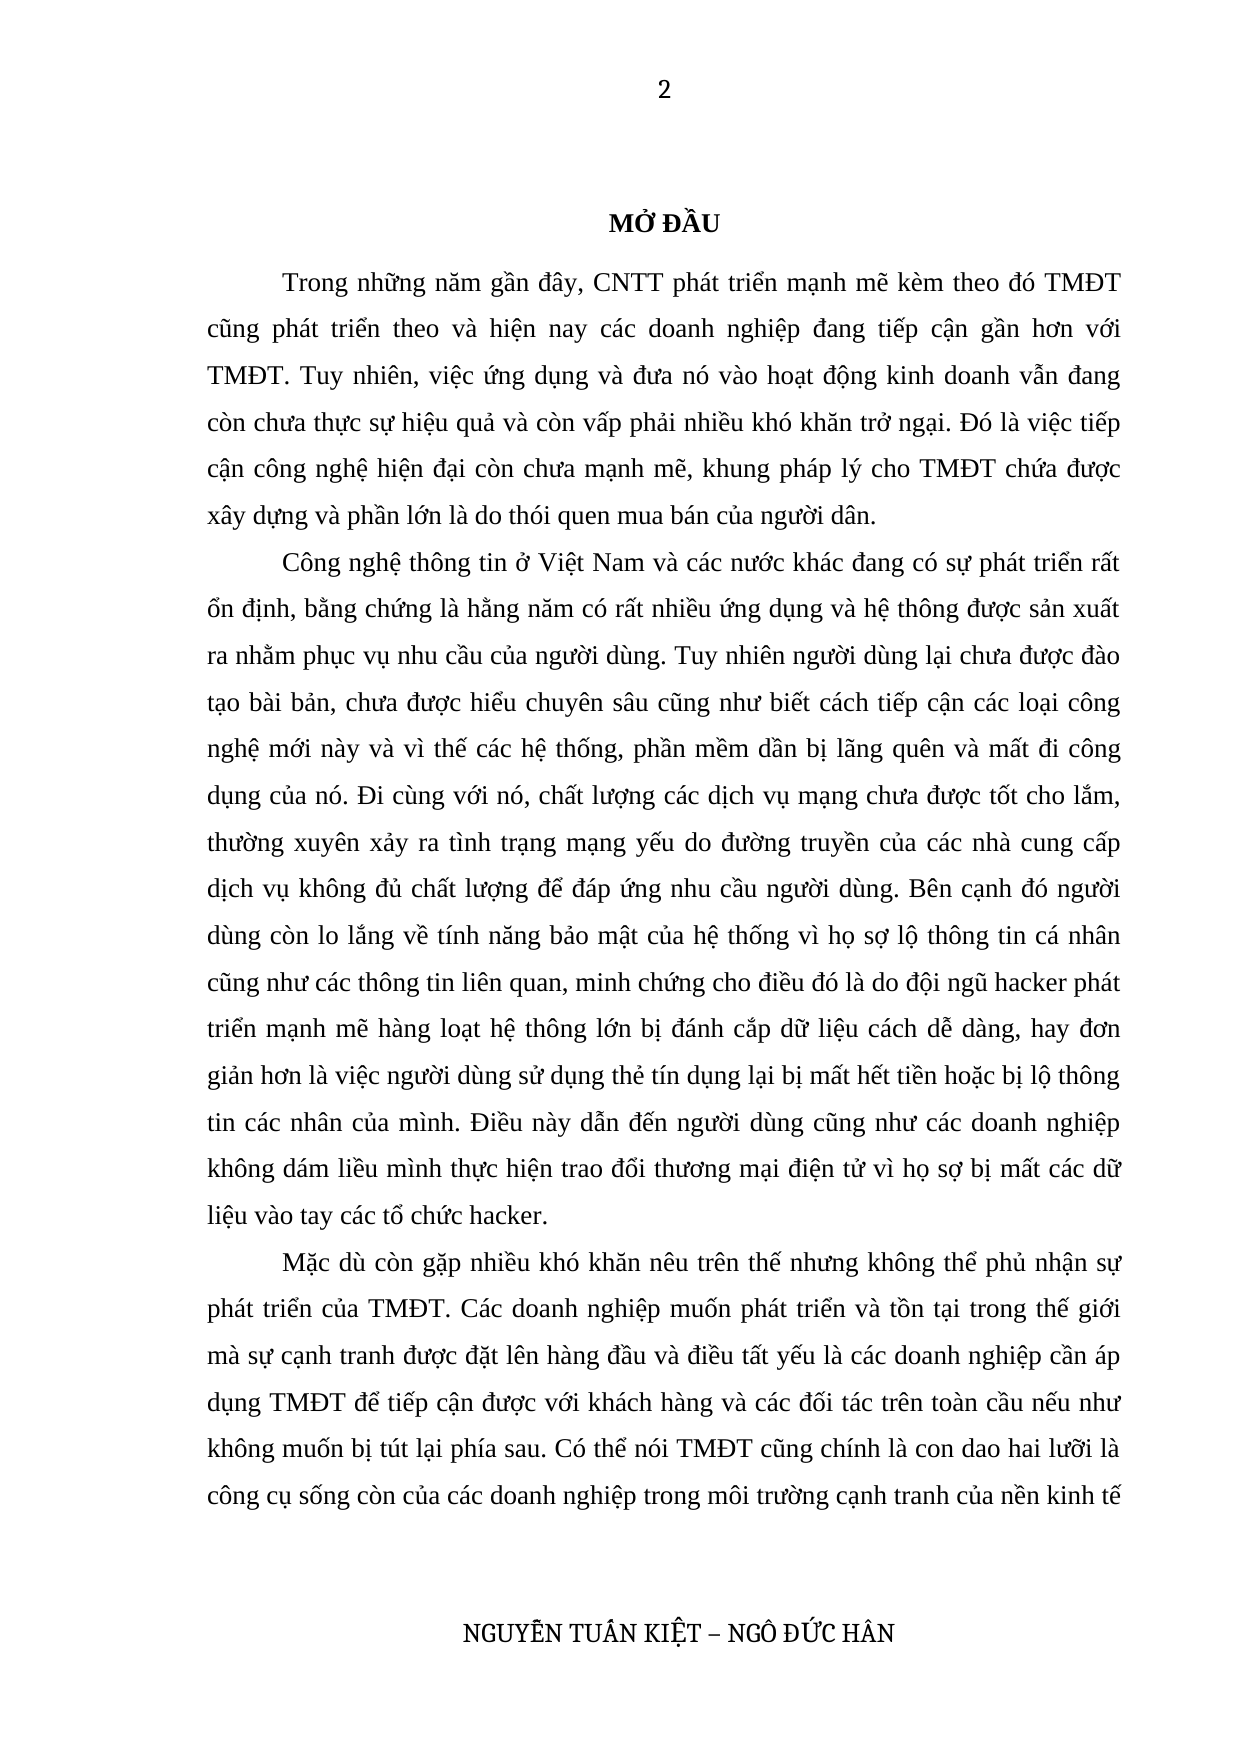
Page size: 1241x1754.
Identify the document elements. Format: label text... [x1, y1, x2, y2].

subtitle MỞ ĐẦU [207, 207, 1122, 238]
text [207, 1246, 1122, 1510]
text Trong những năm gần đây, CNTT phát triển mạnh mẽ kèm theo đó TMĐT cũng phát triển theo và hiện nay các doanh nghiệp đang tiếp cận gần hơn với TMĐT. Tuy nhiên, việc ứng dụng và đưa nó vào hoạt động kinh doanh vẫn đang còn chưa thực sự hiệu quả và còn vấp phải nhiều khó khăn trở ngại. Đó là việc tiếp cận công nghệ hiện đại còn chưa mạnh mẽ, khung pháp lý cho TMĐT chứa được xây dựng và phần lớn là do thói quen mua bán của người dân. [207, 266, 1122, 530]
text Công nghệ thông tin ở Việt Nam và các nước khác đang có sự phát triển rất ổn định, bằng chứng là hằng năm có rất nhiều ứng dụng và hệ thông được sản xuất ra nhằm phục vụ nhu cầu của người dùng. Tuy nhiên người dùng lại chưa được đào tạo bài bản, chưa được hiểu chuyên sâu cũng như biết cách tiếp cận các loại công nghệ mới này và vì thế các hệ thống, phần mềm dần bị lãng quên và mất đi công dụng của nó. Đi cùng với nó, chất lượng các dịch vụ mạng chưa được tốt cho lắm, thường xuyên xảy ra tình trạng mạng yếu do đường truyền của các nhà cung cấp dịch vụ không đủ chất lượng để đáp ứng nhu cầu người dùng. Bên cạnh đó người dùng còn lo lắng về tính năng bảo mật của hệ thống vì họ sợ lộ thông tin cá nhân cũng như các thông tin liên quan, minh chứng cho điều đó là do đội ngũ hacker phát triển mạnh mẽ hàng loạt hệ thông lớn bị đánh cắp dữ liệu cách dễ dàng, hay đơn giản hơn là việc người dùng sử dụng thẻ tín dụng lại bị mất hết tiền hoặc bị lộ thông tin các nhân của mình. Điều này dẫn đến người dùng cũng như các doanh nghiệp không dám liều mình thực hiện trao đổi thương mại điện tử vì họ sợ bị mất các dữ liệu vào tay các tổ chức hacker. [207, 546, 1122, 1230]
